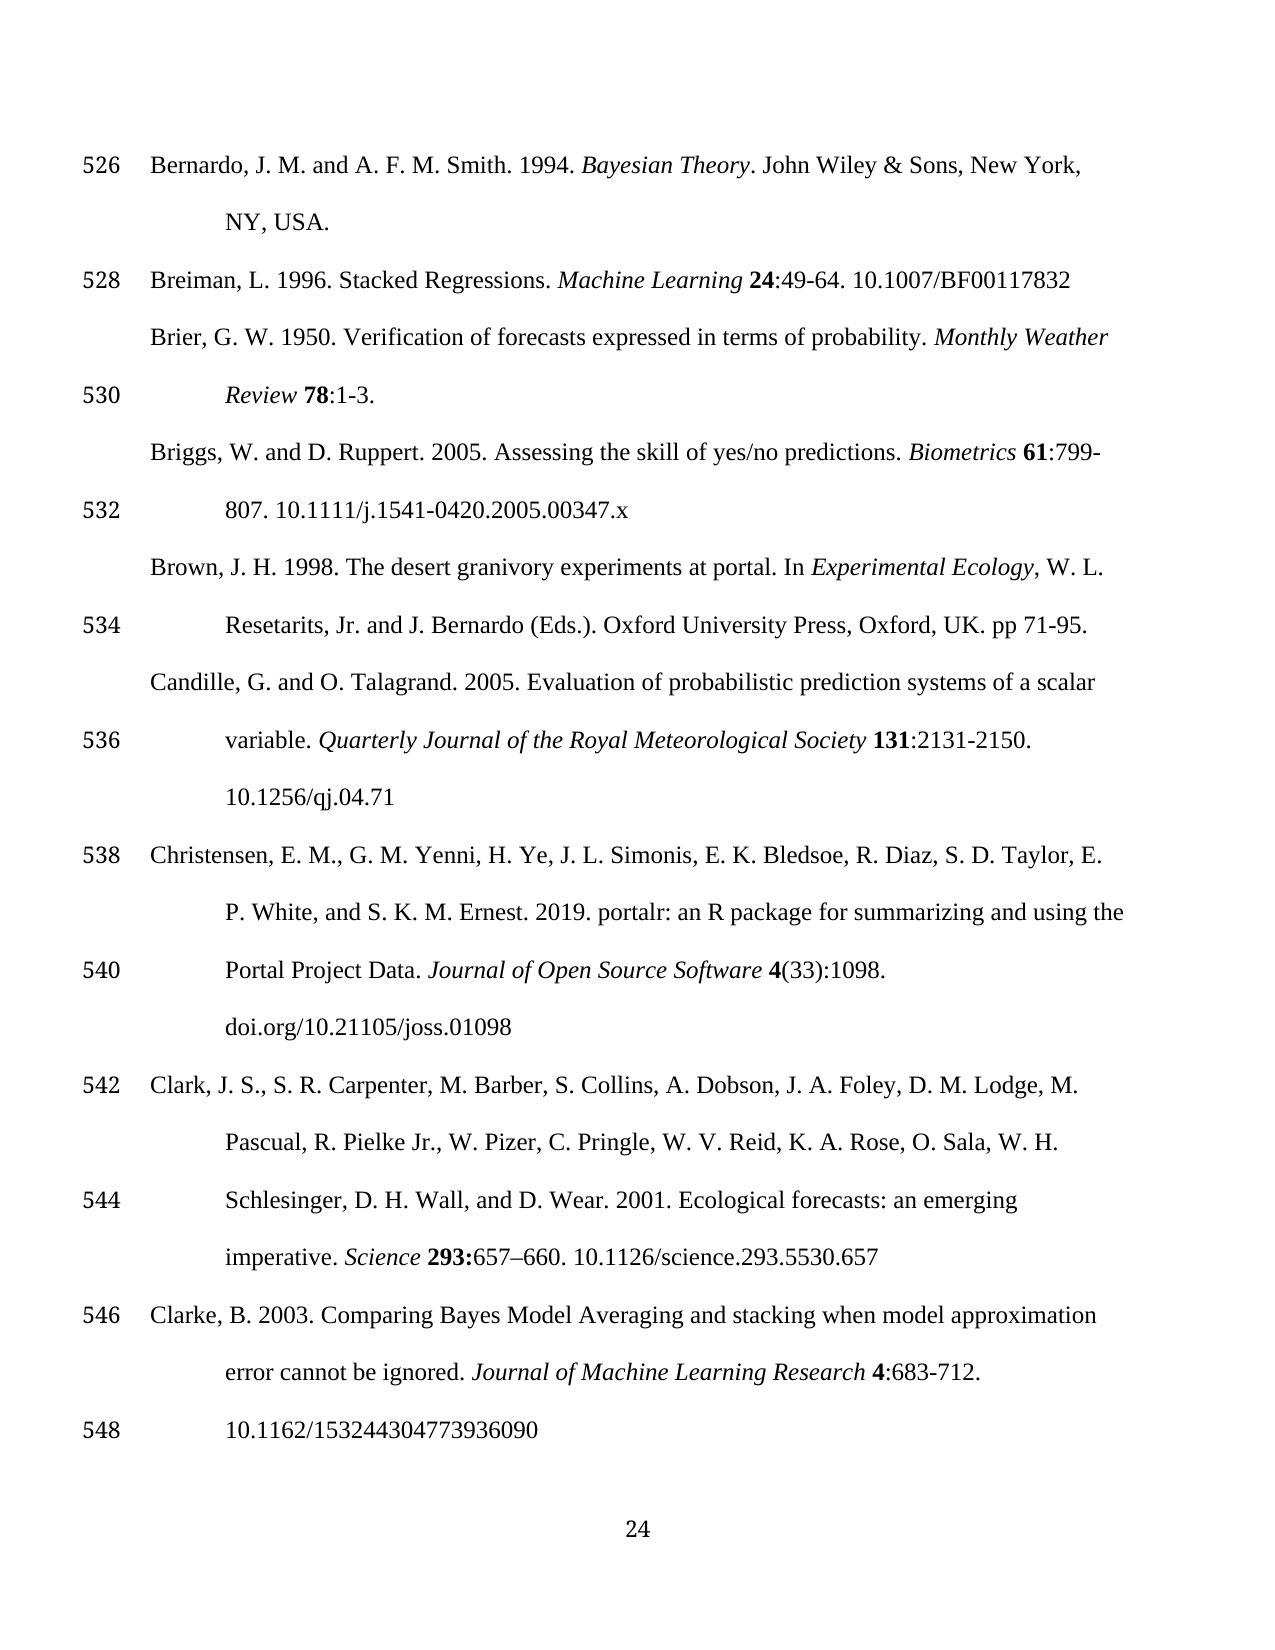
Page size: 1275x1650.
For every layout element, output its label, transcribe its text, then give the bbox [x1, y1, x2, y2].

text Clarke, B. 2003. Comparing Bayes Model Averaging and stacking when model approximation error cannot be ignored. Journal of Machine Learning Research 4:683-712. 10.1162/153244304773936090 [150, 1300, 1125, 1444]
text Briggs, W. and D. Ruppert. 2005. Assessing the skill of yes/no predictions. Biometrics 61:799-807. 10.1111/j.1541-0420.2005.00347.x [150, 437, 1125, 524]
text Breiman, L. 1996. Stacked Regressions. Machine Learning 24:49-64. 10.1007/BF00117832 [150, 265, 1125, 294]
text Christensen, E. M., G. M. Yenni, H. Ye, J. L. Simonis, E. K. Bledsoe, R. Diaz, S. D. Taylor, E. P. White, and S. K. M. Ernest. 2019. portalr: an R package for summarizing and using the Portal Project Data. Journal of Open Source Software 4(33):1098. doi.org/10.21105/joss.01098 [150, 840, 1125, 1041]
text Brown, J. H. 1998. The desert granivory experiments at portal. In Experimental Ecology, W. L. Resetarits, Jr. and J. Bernardo (Eds.). Oxford University Press, Oxford, UK. pp 71-95. [150, 552, 1125, 639]
text Brier, G. W. 1950. Verification of forecasts expressed in terms of probability. Monthly Weather Review 78:1-3. [150, 322, 1125, 409]
text Candille, G. and O. Talagrand. 2005. Evaluation of probabilistic prediction systems of a scalar variable. Quarterly Journal of the Royal Meteorological Society 131:2131-2150. 10.1256/qj.04.71 [150, 667, 1125, 811]
text Clark, J. S., S. R. Carpenter, M. Barber, S. Collins, A. Dobson, J. A. Foley, D. M. Lodge, M. Pascual, R. Pielke Jr., W. Pizer, C. Pringle, W. V. Reid, K. A. Rose, O. Sala, W. H. Schlesinger, D. H. Wall, and D. Wear. 2001. Ecological forecasts: an emerging imperative. Science 293:657–660. 10.1126/science.293.5530.657 [150, 1070, 1125, 1271]
text Bernardo, J. M. and A. F. M. Smith. 1994. Bayesian Theory. John Wiley & Sons, New York, NY, USA. [150, 150, 1125, 236]
